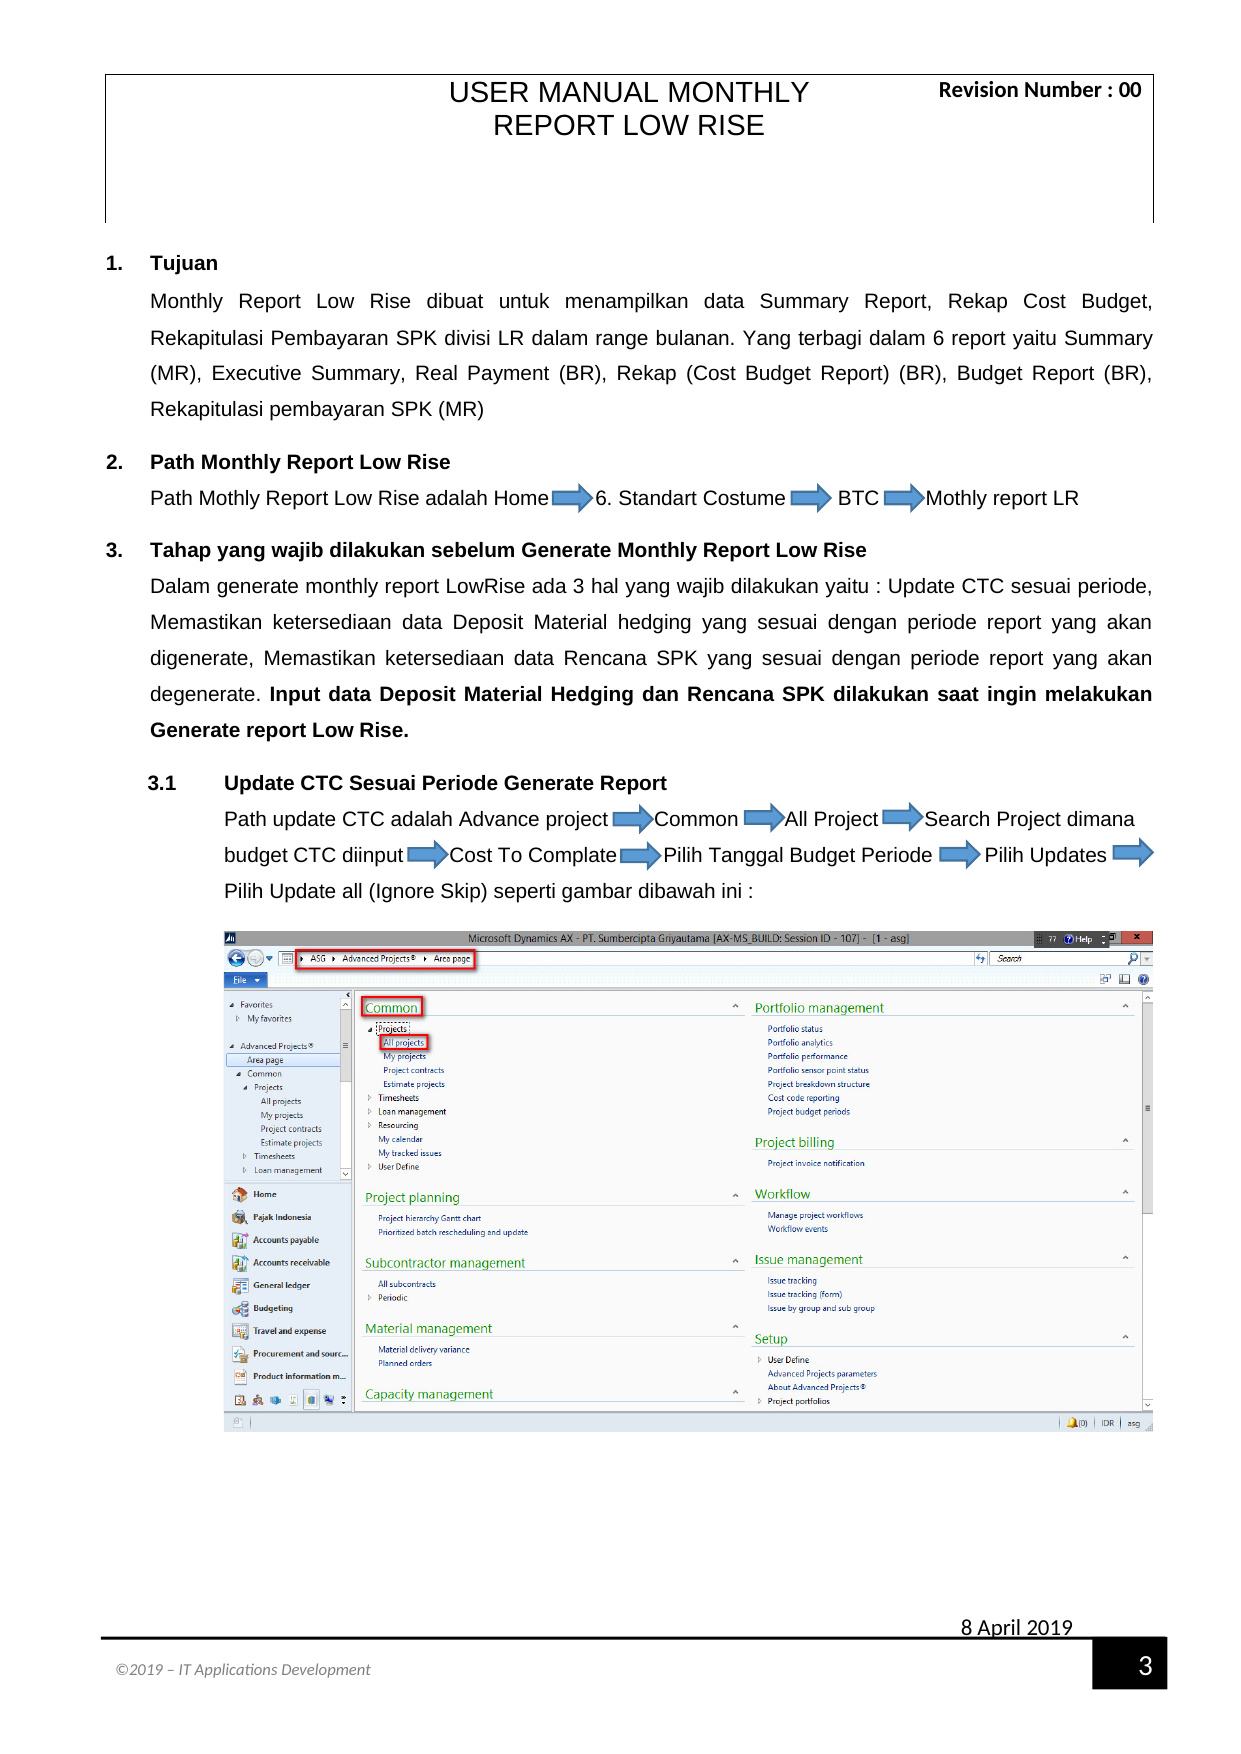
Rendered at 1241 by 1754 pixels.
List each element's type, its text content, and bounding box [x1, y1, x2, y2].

text Monthly Report Low Rise dibuat untuk menampilkan data Summary Report, Rekap Cost Budget, Rekapitulasi Pembayaran SPK divisi LR dalam range bulanan. Yang terbagi dalam 6 report yaitu Summary (MR), Executive Summary, Real Payment (BR), Rekap (Cost Budget Report) (BR), Budget Report (BR), Rekapitulasi pembayaran SPK (MR) [150, 289, 1154, 421]
subtitle 1. Tujuan [106, 251, 1107, 275]
text Path Mothly Report Low Rise adalah Home 6. Standart Costume BTC Mothly report LR [583, 486, 817, 510]
subtitle Path Monthly Report Low Rise [106, 450, 1107, 474]
text Path update CTC adalah Advance project Common All Project Search Project dimana budget CTC diinput Cost To Complate Pilih Tanggal Budget Periode Pilih Updates Pilih Update all (Ignore Skip) seperti gambar dibawah ini : [224, 807, 1154, 902]
text Path Mothly Report Low Rise adalah Home 6. Standart Costume BTC Mothly report LR [150, 486, 578, 510]
picture [223, 931, 1153, 1432]
subtitle Tahap yang wajib dilakukan sebelum Generate Monthly Report Low Rise [106, 538, 1107, 562]
subtitle Update CTC Sesuai Periode Generate Report [147, 771, 1107, 794]
text Dalam generate monthly report LowRise ada 3 hal yang wajib dilakukan yaitu : Update CTC sesuai periode, Memastikan ketersediaan data Deposit Material hedging yang sesuai dengan periode report yang akan digenerate, Memastikan ketersediaan data Rencana SPK yang sesuai dengan periode report yang akan degenerate. Input data Deposit Material Hedging dan Rencana SPK dilakukan saat ingin melakukan Generate report Low Rise. [150, 574, 1154, 742]
text Path Mothly Report Low Rise adalah Home 6. Standart Costume BTC Mothly report LR [915, 486, 1169, 510]
